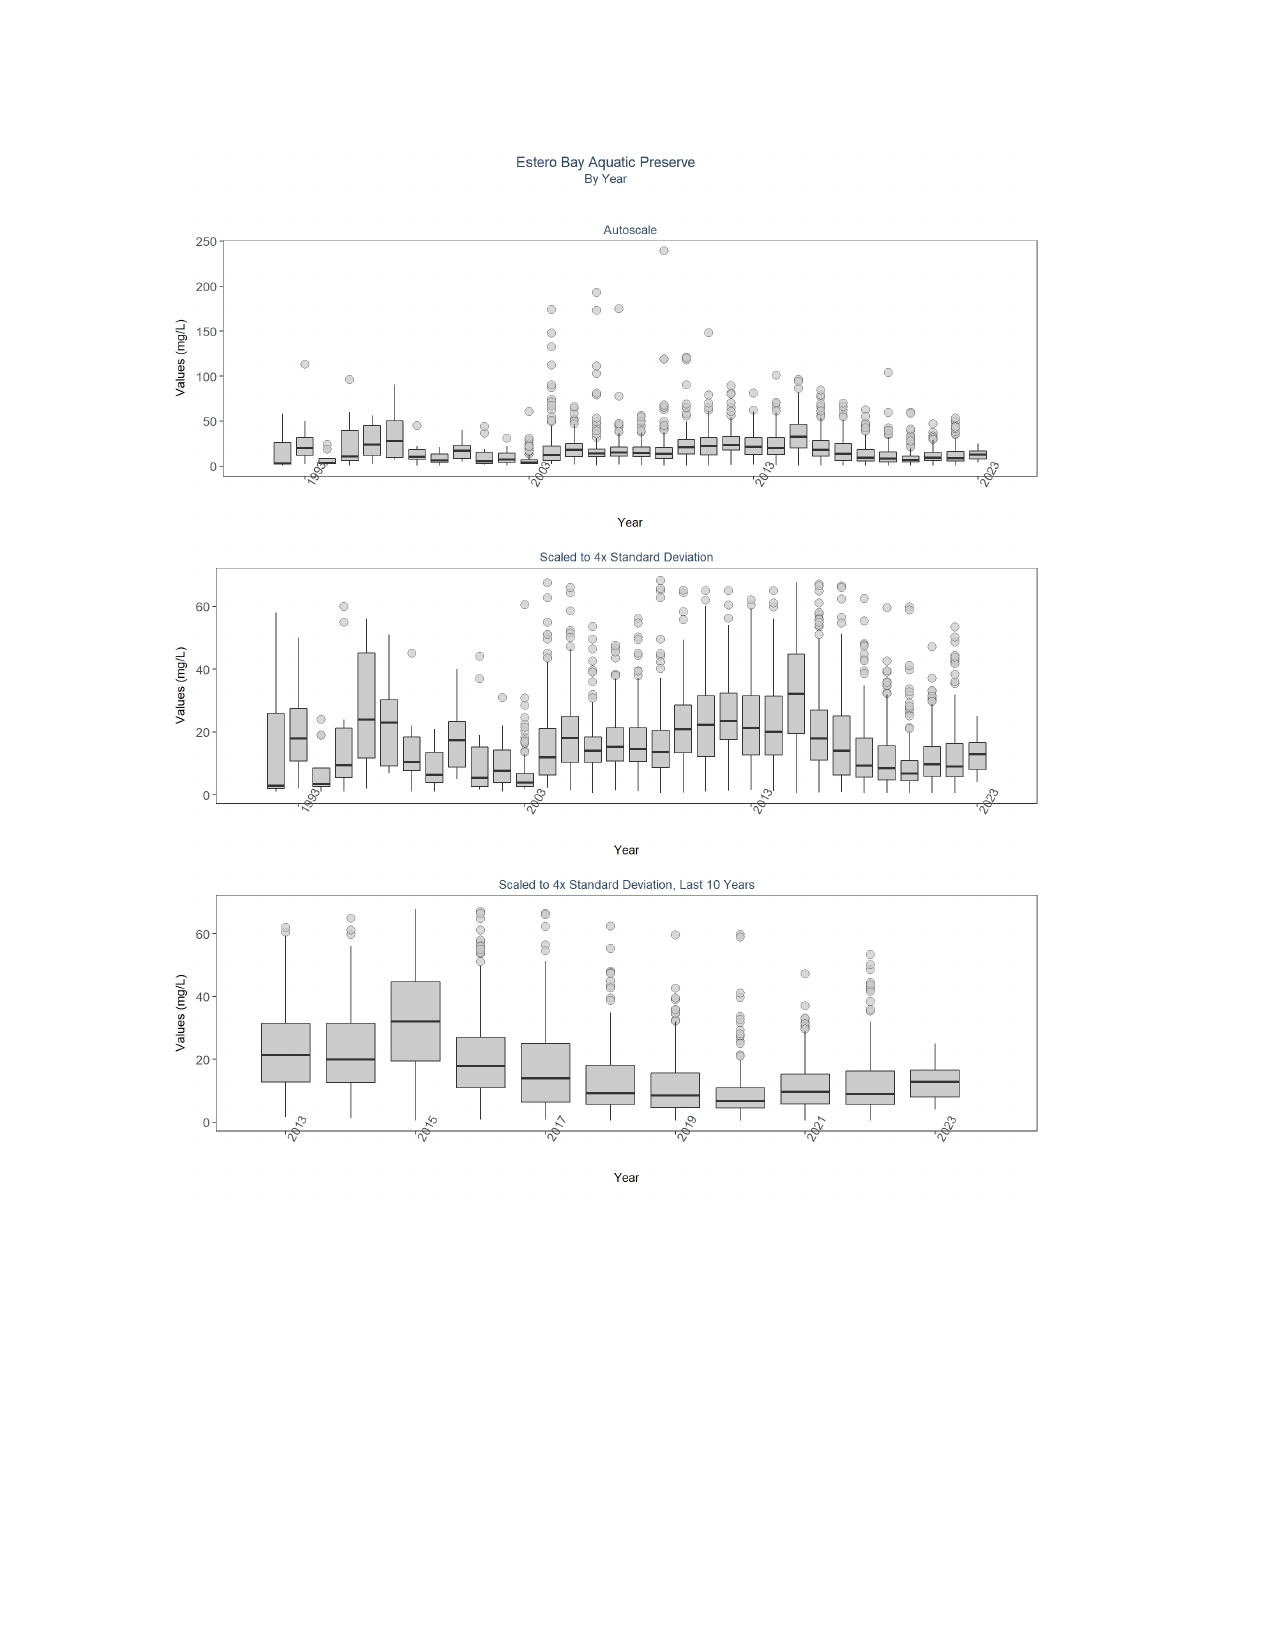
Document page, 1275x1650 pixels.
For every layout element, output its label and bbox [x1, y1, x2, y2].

picture [168, 150, 1044, 1200]
